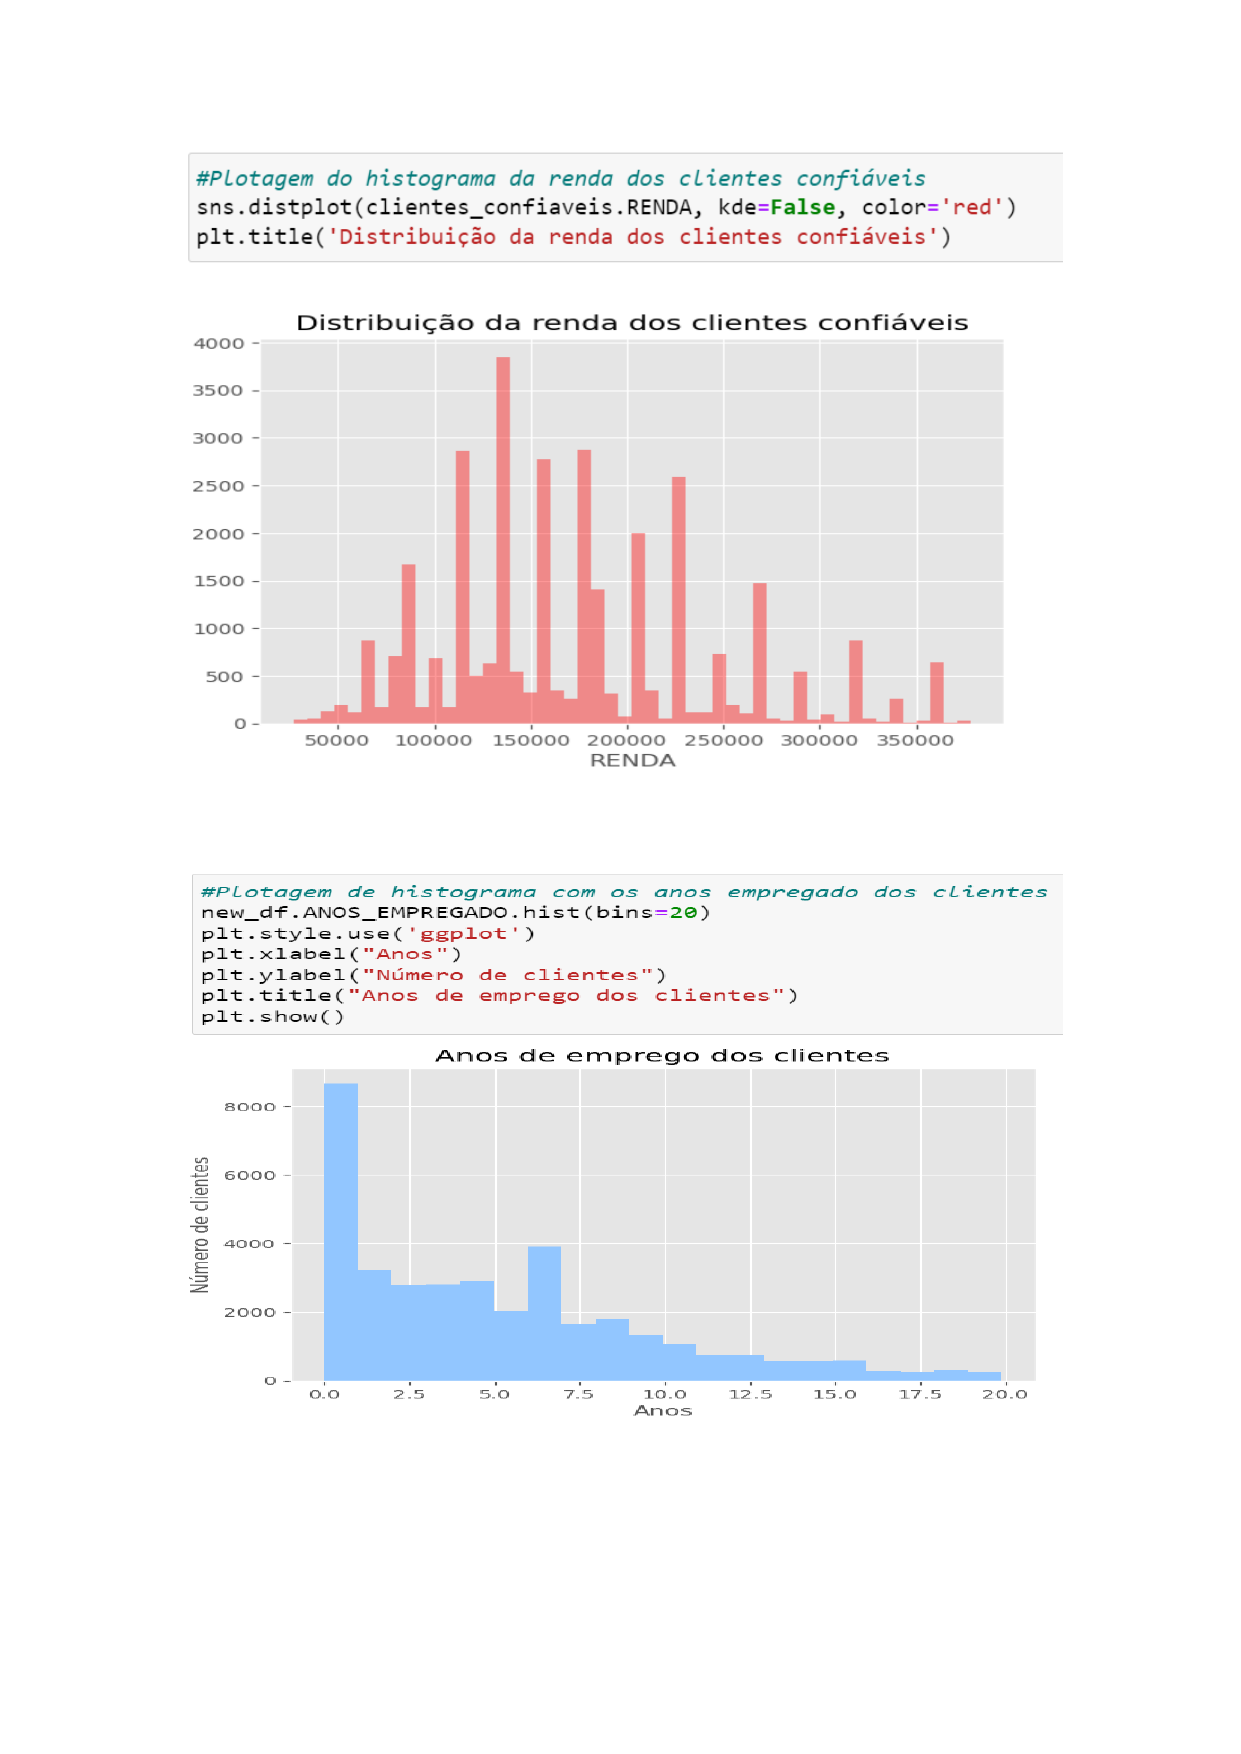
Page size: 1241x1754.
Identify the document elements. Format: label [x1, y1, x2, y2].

picture [177, 147, 1063, 276]
picture [177, 866, 1063, 1426]
picture [177, 303, 1019, 780]
